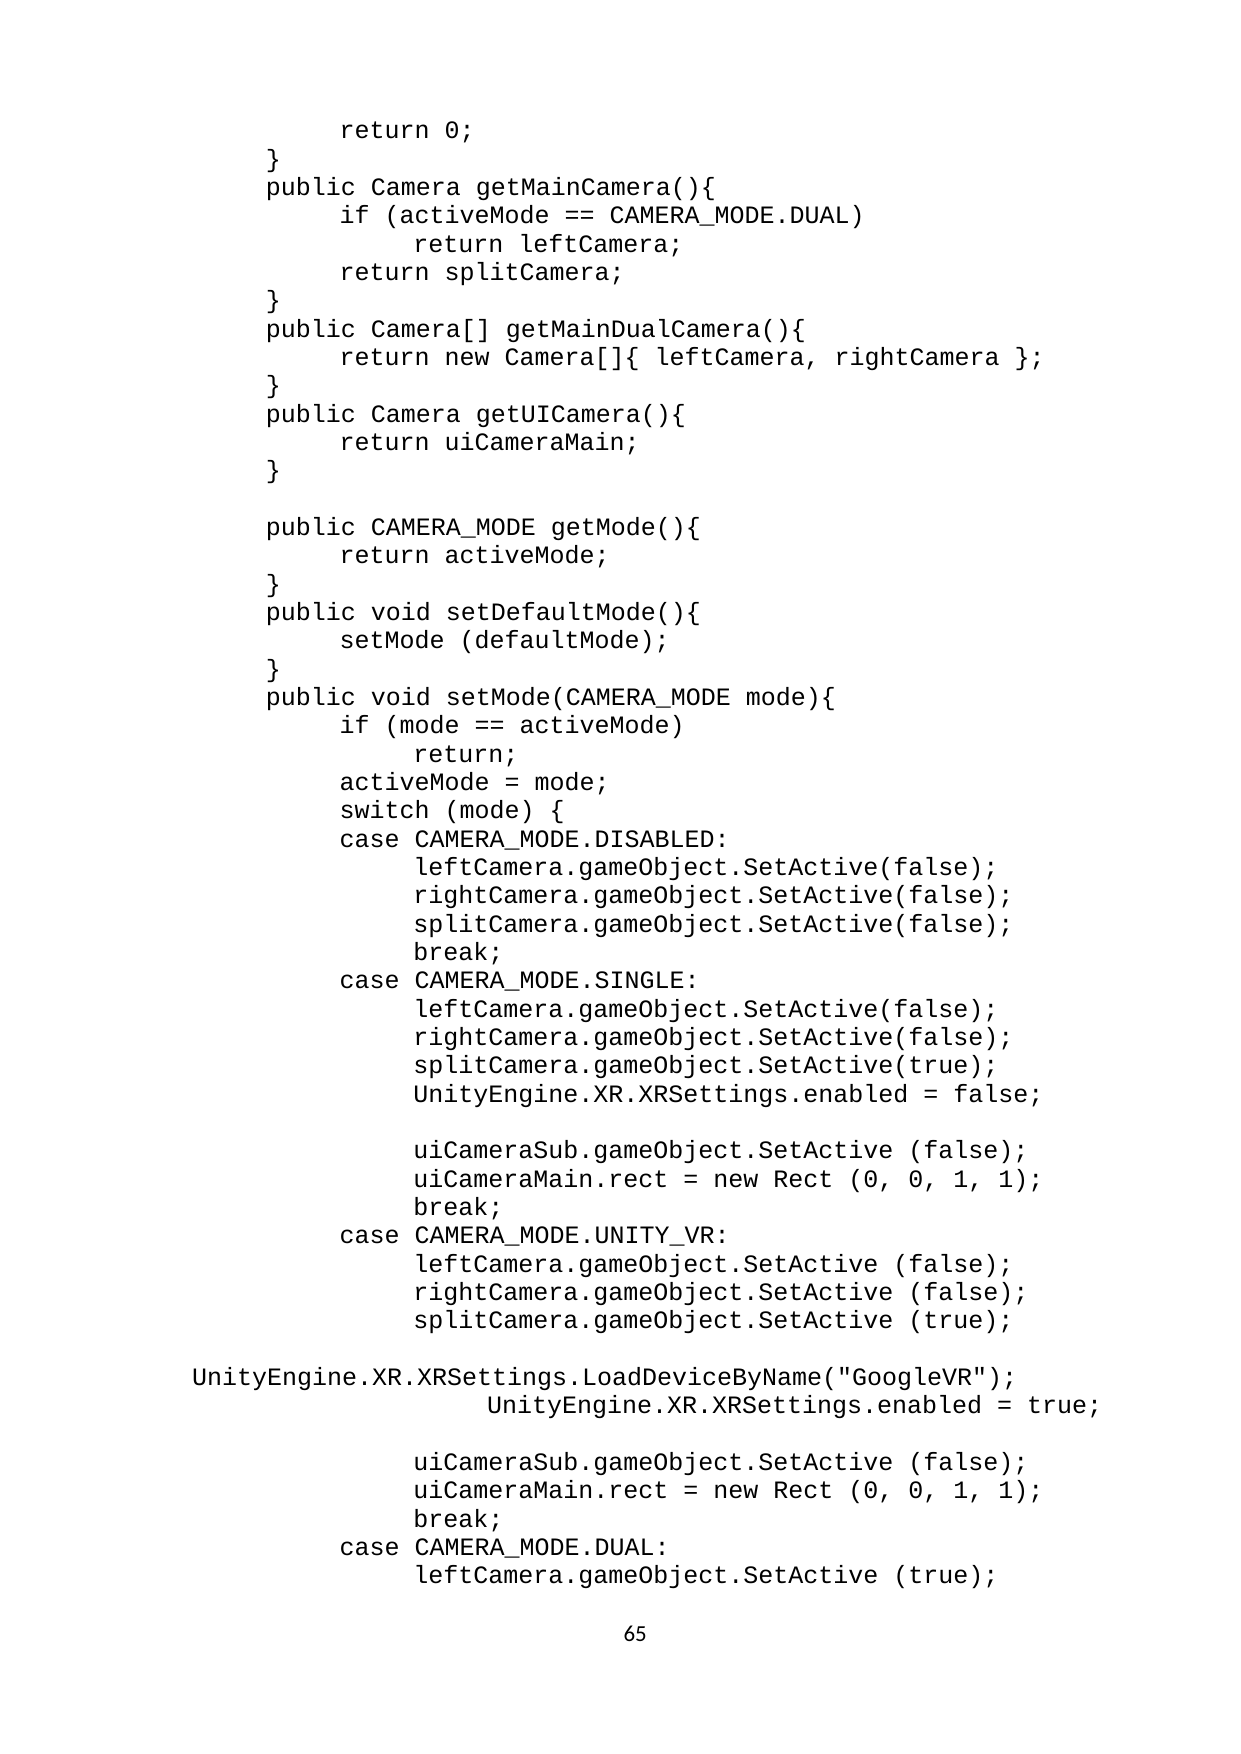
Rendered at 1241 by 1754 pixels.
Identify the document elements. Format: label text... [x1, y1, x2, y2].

text splitCamera.gameObject.SetActive(false); [118, 911, 1152, 940]
text case CAMERA_MODE.DUAL: [118, 1534, 1152, 1563]
text activeMode = mode; [118, 770, 1152, 798]
text if (mode == activeMode) [118, 713, 1152, 741]
text uiCameraMain.rect = new Rect (0, 0, 1, 1); [118, 1166, 1152, 1195]
text setMode (defaultMode); [118, 628, 1152, 656]
text leftCamera.gameObject.SetActive(false); [118, 855, 1152, 883]
text return 0; [118, 118, 1152, 146]
text return leftCamera; [118, 231, 1152, 260]
text public void setDefaultMode(){ [118, 600, 1152, 628]
text case CAMERA_MODE.SINGLE: [118, 968, 1152, 996]
text uiCameraMain.rect = new Rect (0, 0, 1, 1); [118, 1478, 1152, 1506]
text case CAMERA_MODE.UNITY_VR: [118, 1223, 1152, 1251]
text return new Camera[]{ leftCamera, rightCamera }; [118, 345, 1152, 373]
text UnityEngine.XR.XRSettings.enabled = false; [118, 1081, 1152, 1110]
text return; [118, 741, 1152, 770]
text uiCameraSub.gameObject.SetActive (false); [118, 1449, 1152, 1478]
text return activeMode; [118, 543, 1152, 571]
text case CAMERA_MODE.DISABLED: [118, 826, 1152, 855]
text switch (mode) { [118, 798, 1152, 826]
text } [118, 571, 1152, 600]
text break; [118, 1506, 1152, 1534]
text } [118, 373, 1152, 401]
text public CAMERA_MODE getMode(){ [118, 515, 1152, 543]
text UnityEngine.XR.XRSettings.LoadDeviceByName("GoogleVR"); [118, 1336, 1152, 1393]
text return splitCamera; [118, 260, 1152, 288]
text splitCamera.gameObject.SetActive (true); [118, 1308, 1152, 1336]
text public Camera[] getMainDualCamera(){ [118, 316, 1152, 345]
text leftCamera.gameObject.SetActive(false); [118, 996, 1152, 1025]
text leftCamera.gameObject.SetActive (true); [118, 1563, 1152, 1591]
text } [118, 656, 1152, 685]
text rightCamera.gameObject.SetActive(false); [118, 1025, 1152, 1053]
text splitCamera.gameObject.SetActive(true); [118, 1053, 1152, 1081]
text break; [118, 1195, 1152, 1223]
text leftCamera.gameObject.SetActive (false); [118, 1251, 1152, 1280]
text public Camera getMainCamera(){ [118, 175, 1152, 203]
text break; [118, 940, 1152, 968]
text if (activeMode == CAMERA_MODE.DUAL) [118, 203, 1152, 231]
text uiCameraSub.gameObject.SetActive (false); [118, 1138, 1152, 1166]
text } [118, 288, 1152, 316]
text } [118, 146, 1152, 175]
text public void setMode(CAMERA_MODE mode){ [118, 685, 1152, 713]
text rightCamera.gameObject.SetActive(false); [118, 883, 1152, 911]
text } [118, 458, 1152, 486]
text return uiCameraMain; [118, 430, 1152, 458]
text rightCamera.gameObject.SetActive (false); [118, 1280, 1152, 1308]
text UnityEngine.XR.XRSettings.enabled = true; [118, 1393, 1152, 1421]
text public Camera getUICamera(){ [118, 401, 1152, 430]
